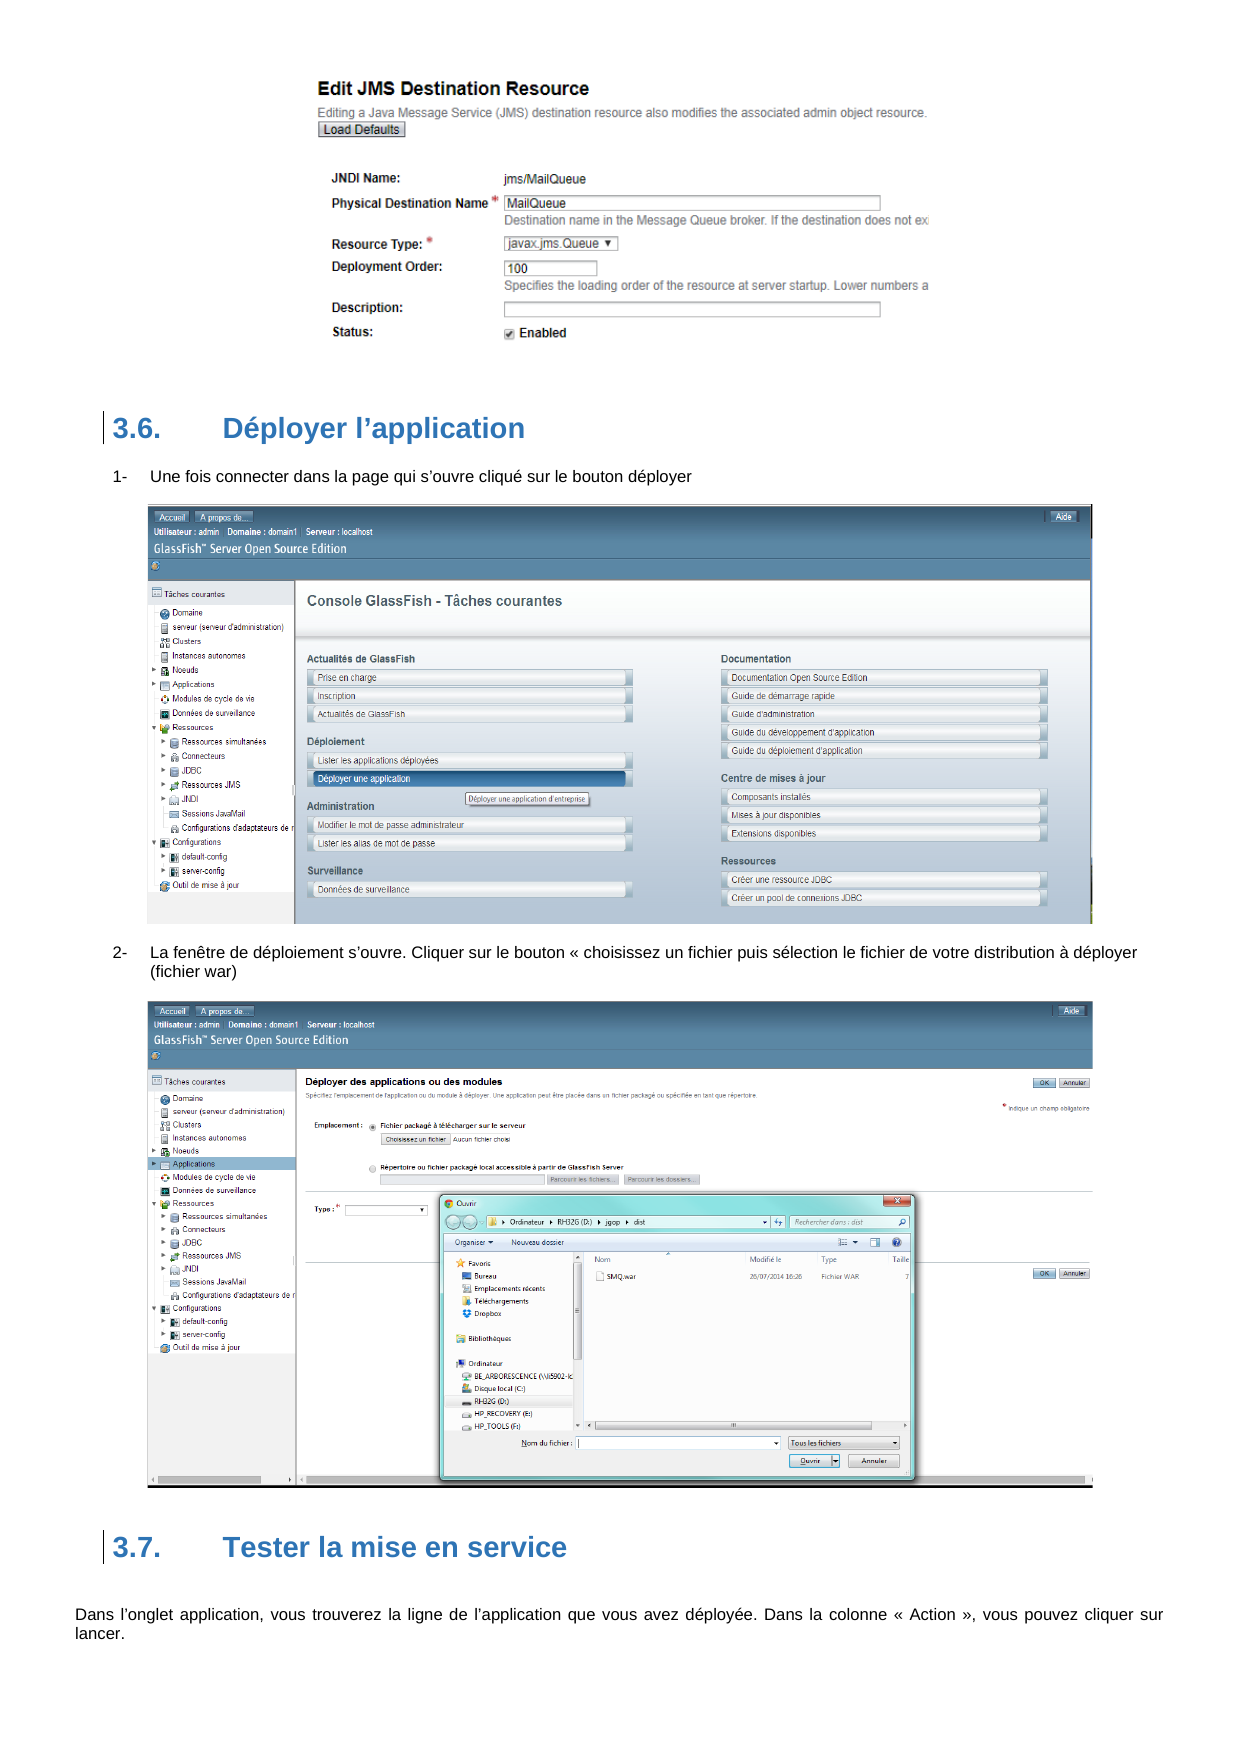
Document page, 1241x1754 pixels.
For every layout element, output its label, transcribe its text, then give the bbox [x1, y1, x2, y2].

list Une fois connecter dans la page qui s’ouvre cliqué sur le bouton déployer [112, 466, 1165, 486]
picture [311, 75, 929, 350]
picture [147, 1000, 1093, 1488]
text Dans l’onglet application, vous trouverez la ligne de l’application que vous avez déployée. Dans la colonne « Action », vous pouvez cliquer sur lancer. [75, 1605, 1165, 1643]
picture [147, 504, 1093, 924]
subtitle Déployer l’application [104, 411, 1165, 444]
subtitle Tester la mise en service [104, 1530, 1165, 1564]
list La fenêtre de déploiement s’ouvre. Cliquer sur le bouton « choisissez un fichier puis sélection le fichier de votre distribution à déployer (fichier war) [112, 942, 1165, 981]
